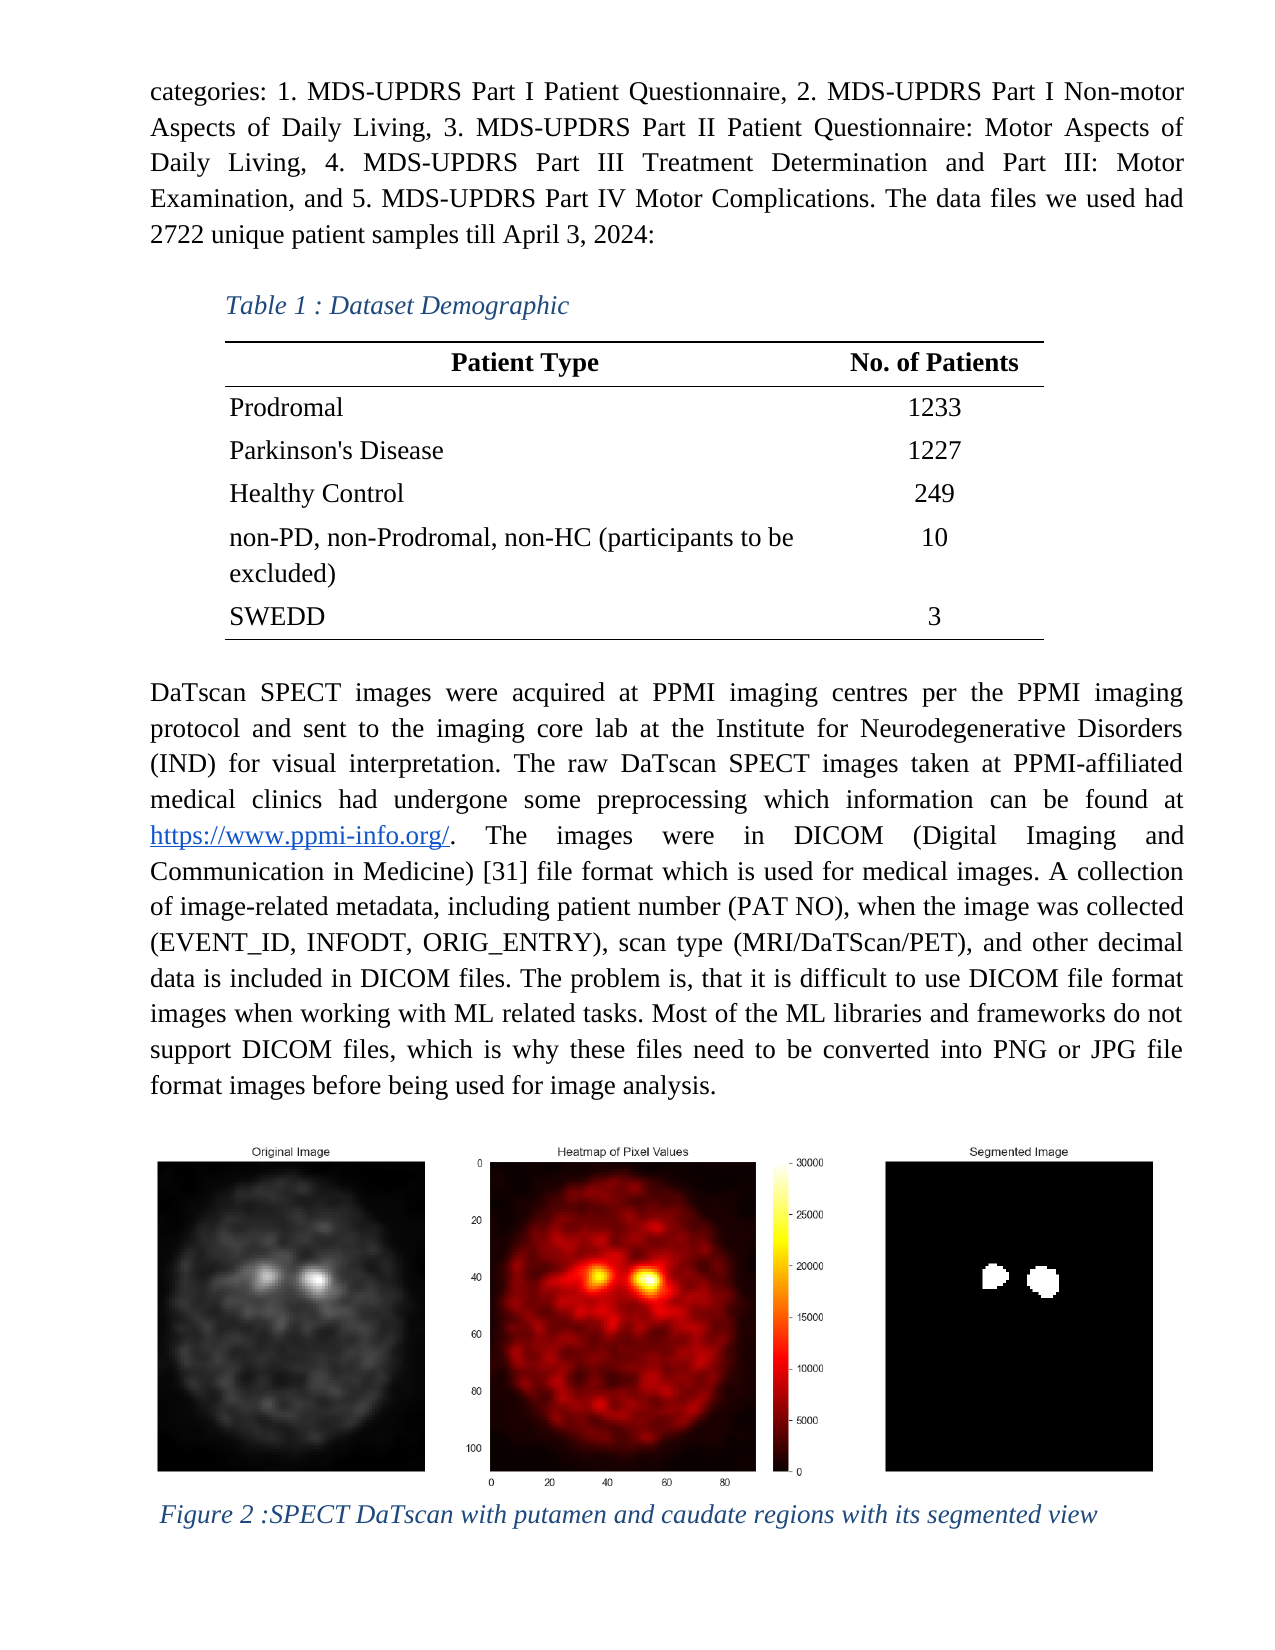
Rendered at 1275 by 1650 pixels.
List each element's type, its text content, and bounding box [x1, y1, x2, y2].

table_cell 1227 [825, 430, 1044, 473]
text DaTscan SPECT images were acquired at PPMI imaging centres per the PPMI imaging protocol and sent to the imaging core lab at the Institute for Neurodegenerative Disorders (IND) for visual interpretation. The raw DaTscan SPECT images taken at PPMI-affiliated medical clinics had undergone some preprocessing which information can be found at https://www.ppmi-info.org/. The images were in DICOM (Digital Imaging and Communication in Medicine) [31] file format which is used for medical images. A collection of image-related metadata, including patient number (PAT NO), when the image was collected (EVENT_ID, INFODT, ORIG_ENTRY), scan type (MRI/DaTScan/PET), and other decimal data is included in DICOM files. The problem is, that it is difficult to use DICOM file format images when working with ML related tasks. Most of the ML libraries and frameworks do not support DICOM files, which is why these files need to be converted into PNG or JPG file format images before being used for image analysis. [150, 676, 1185, 1100]
table_cell SWEDD [225, 596, 825, 639]
table_cell 10 [825, 517, 1044, 596]
table_cell Parkinson's Disease [225, 430, 825, 473]
table_cell 3 [825, 596, 1044, 639]
text Figure 2 :SPECT DaTscan with putamen and caudate regions with its segmented view [75, 1498, 1185, 1529]
table_header Patient Type [225, 343, 825, 386]
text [150, 75, 1185, 249]
text Table 1 : Dataset Demographic [150, 289, 1185, 321]
table_cell 249 [825, 474, 1044, 517]
table_cell 1233 [825, 387, 1044, 430]
table_cell non-PD, non-Prodromal, non-HC (participants to be excluded) [225, 517, 825, 596]
table_cell Healthy Control [225, 474, 825, 517]
table_cell Prodromal [225, 387, 825, 430]
table_header No. of Patients [825, 343, 1044, 386]
picture [150, 1140, 1158, 1495]
